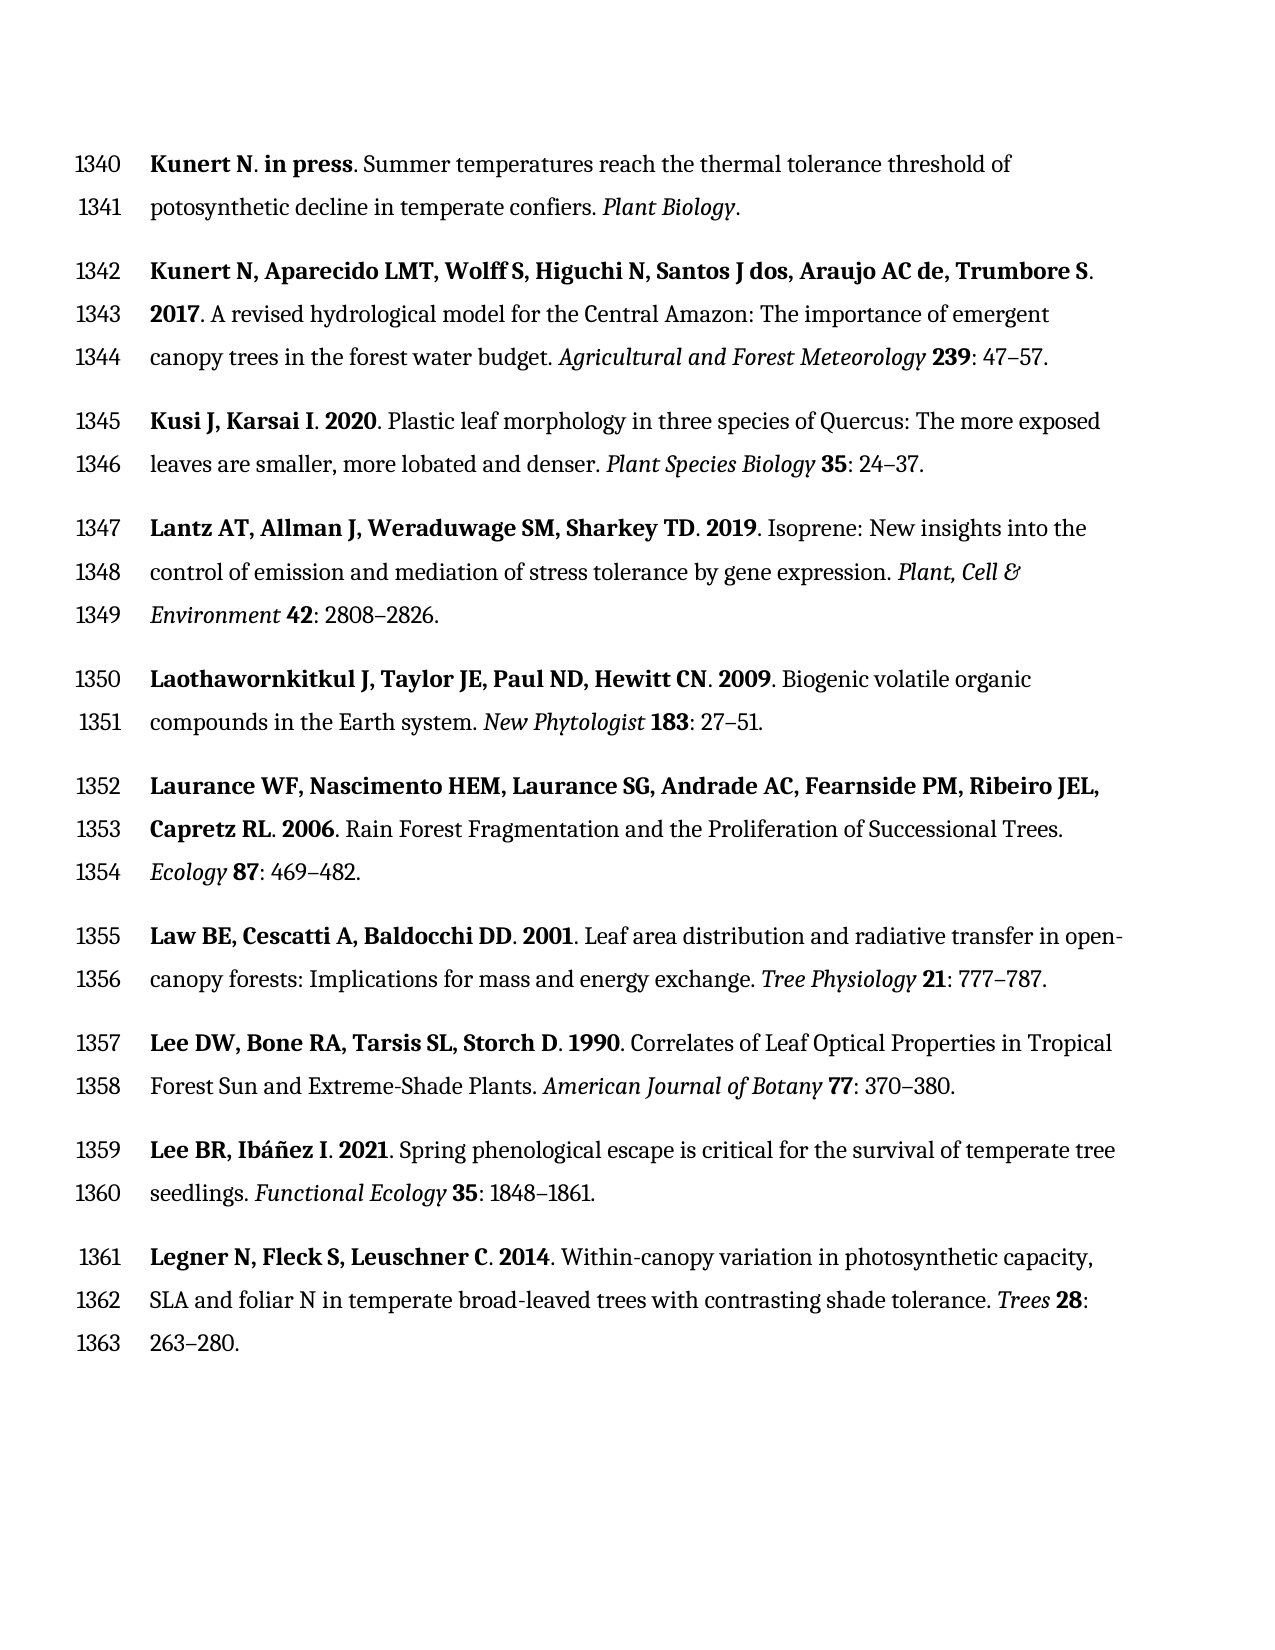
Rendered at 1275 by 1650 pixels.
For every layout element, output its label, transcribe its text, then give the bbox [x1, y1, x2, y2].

text Law BE, Cescatti A, Baldocchi DD. 2001. Leaf area distribution and radiative transfer in open-canopy forests: Implications for mass and energy exchange. Tree Physiology 21: 777–787. [150, 922, 1125, 994]
text Kunert N, Aparecido LMT, Wolff S, Higuchi N, Santos J dos, Araujo AC de, Trumbore S. 2017. A revised hydrological model for the Central Amazon: The importance of emergent canopy trees in the forest water budget. Agricultural and Forest Meteorology 239: 47–57. [150, 257, 1125, 372]
text Kusi J, Karsai I. 2020. Plastic leaf morphology in three species of Quercus: The more exposed leaves are smaller, more lobated and denser. Plant Species Biology 35: 24–37. [150, 407, 1125, 479]
text Lee DW, Bone RA, Tarsis SL, Storch D. 1990. Correlates of Leaf Optical Properties in Tropical Forest Sun and Extreme-Shade Plants. American Journal of Botany 77: 370–380. [150, 1029, 1125, 1101]
text Laurance WF, Nascimento HEM, Laurance SG, Andrade AC, Fearnside PM, Ribeiro JEL, Capretz RL. 2006. Rain Forest Fragmentation and the Proliferation of Successional Trees. Ecology 87: 469–482. [150, 772, 1125, 887]
text Legner N, Fleck S, Leuschner C. 2014. Within-canopy variation in photosynthetic capacity, SLA and foliar N in temperate broad-leaved trees with contrasting shade tolerance. Trees 28: 263–280. [150, 1243, 1125, 1358]
text Lee BR, Ibáñez I. 2021. Spring phenological escape is critical for the survival of temperate tree seedlings. Functional Ecology 35: 1848–1861. [150, 1136, 1125, 1208]
text Lantz AT, Allman J, Weraduwage SM, Sharkey TD. 2019. Isoprene: New insights into the control of emission and mediation of stress tolerance by gene expression. Plant, Cell & Environment 42: 2808–2826. [150, 514, 1125, 629]
text Laothawornkitkul J, Taylor JE, Paul ND, Hewitt CN. 2009. Biogenic volatile organic compounds in the Earth system. New Phytologist 183: 27–51. [150, 664, 1125, 736]
text Kunert N. in press. Summer temperatures reach the thermal tolerance threshold of potosynthetic decline in temperate confiers. Plant Biology. [150, 150, 1125, 222]
